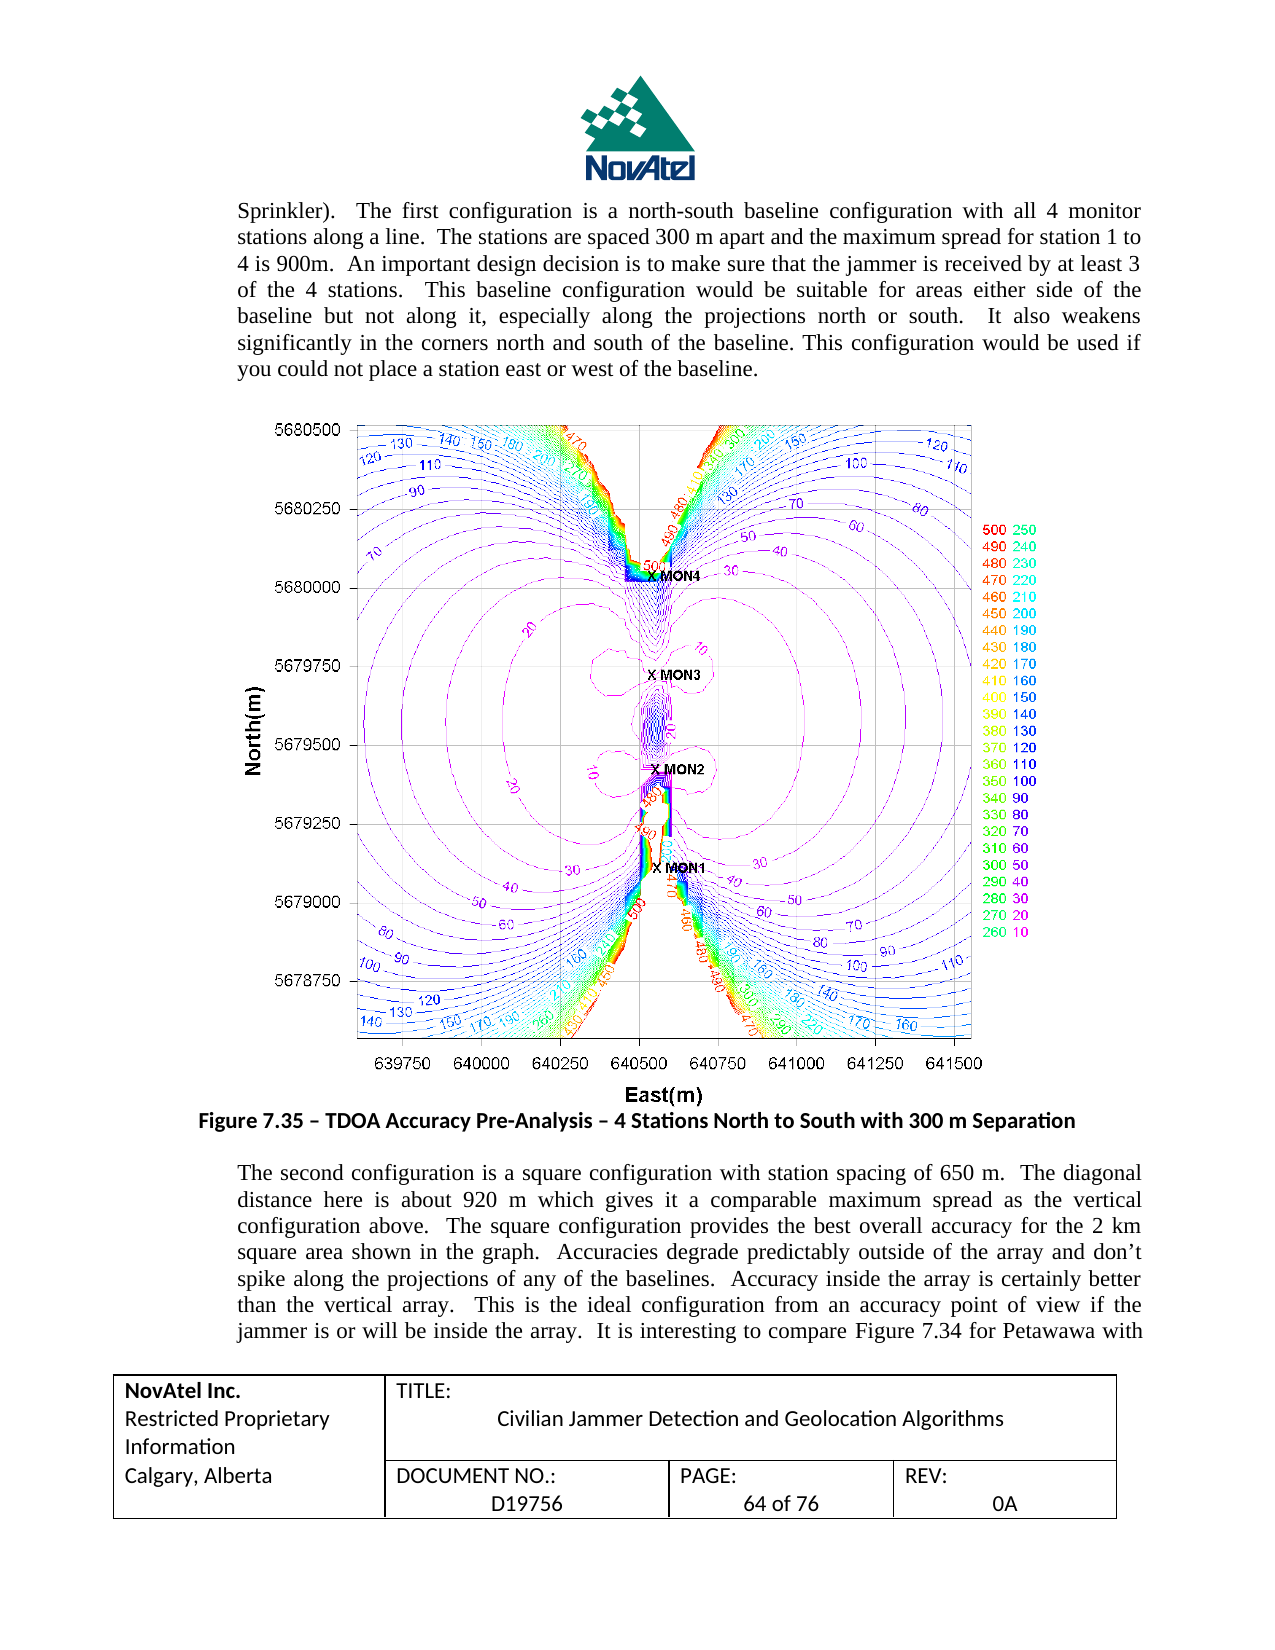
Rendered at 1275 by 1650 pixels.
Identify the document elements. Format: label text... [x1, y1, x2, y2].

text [237, 197, 1143, 381]
picture [225, 404, 1050, 1107]
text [237, 1159, 1143, 1344]
